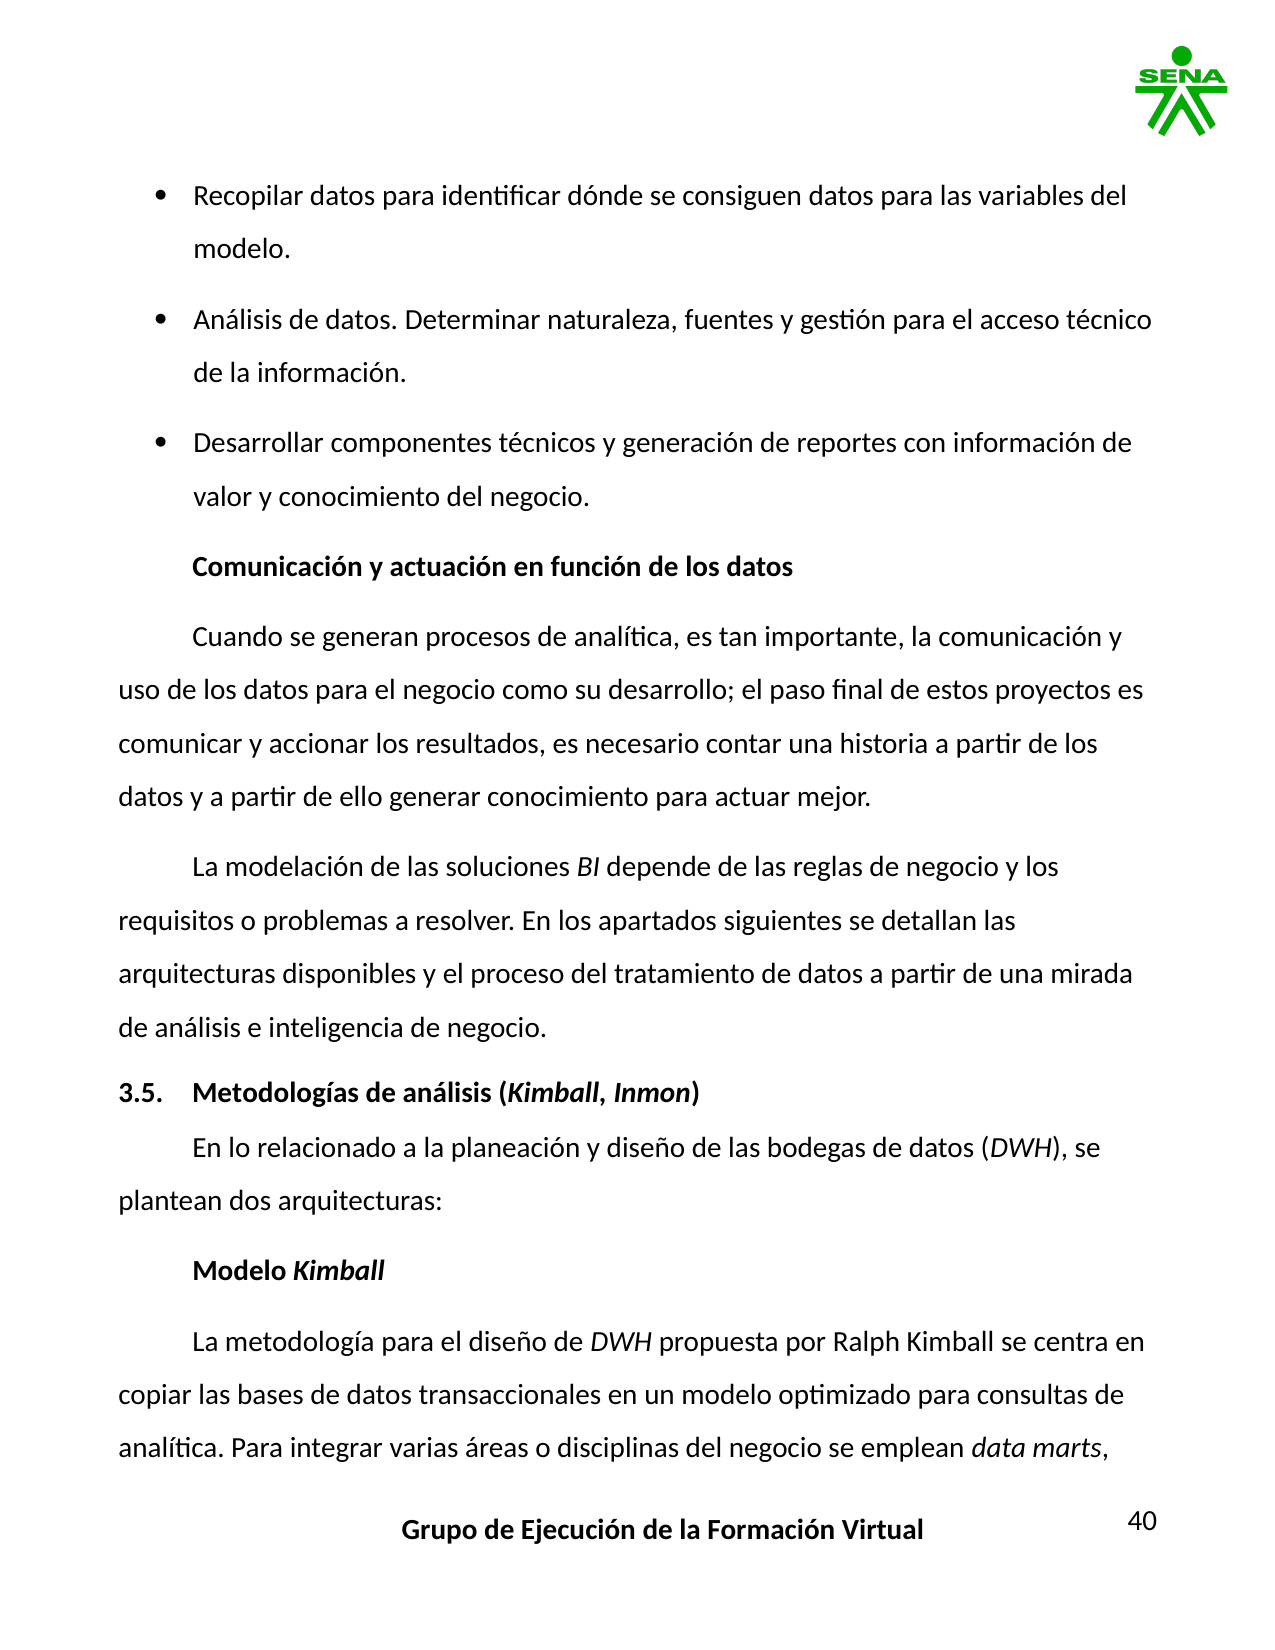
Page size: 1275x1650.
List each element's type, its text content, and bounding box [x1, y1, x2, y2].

text Cuando se generan procesos de analítica, es tan importante, la comunicación y uso de los datos para el negocio como su desarrollo; el paso final de estos proyectos es comunicar y accionar los resultados, es necesario contar una historia a partir de los datos y a partir de ello generar conocimiento para actuar mejor. [118, 618, 1157, 814]
text La modelación de las soluciones BI depende de las reglas de negocio y los requisitos o problemas a resolver. En los apartados siguientes se detallan las arquitecturas disponibles y el proceso del tratamiento de datos a partir de una mirada de análisis e inteligencia de negocio. [118, 848, 1157, 1044]
text Modelo Kimball [118, 1252, 1157, 1288]
text Comunicación y actuación en función de los datos [118, 548, 1157, 583]
list Recopilar datos para identificar dónde se consiguen datos para las variables del modelo. [156, 177, 1157, 266]
list Análisis de datos. Determinar naturaleza, fuentes y gestión para el acceso técnico de la información. [156, 301, 1157, 390]
list Desarrollar componentes técnicos y generación de reportes con información de valor y conocimiento del negocio. [156, 424, 1157, 513]
text En lo relacionado a la planeación y diseño de las bodegas de datos (DWH), se plantean dos arquitecturas: [118, 1129, 1157, 1218]
subtitle Metodologías de análisis (Kimball, Inmon) [118, 1074, 1157, 1110]
picture [1135, 46, 1228, 136]
